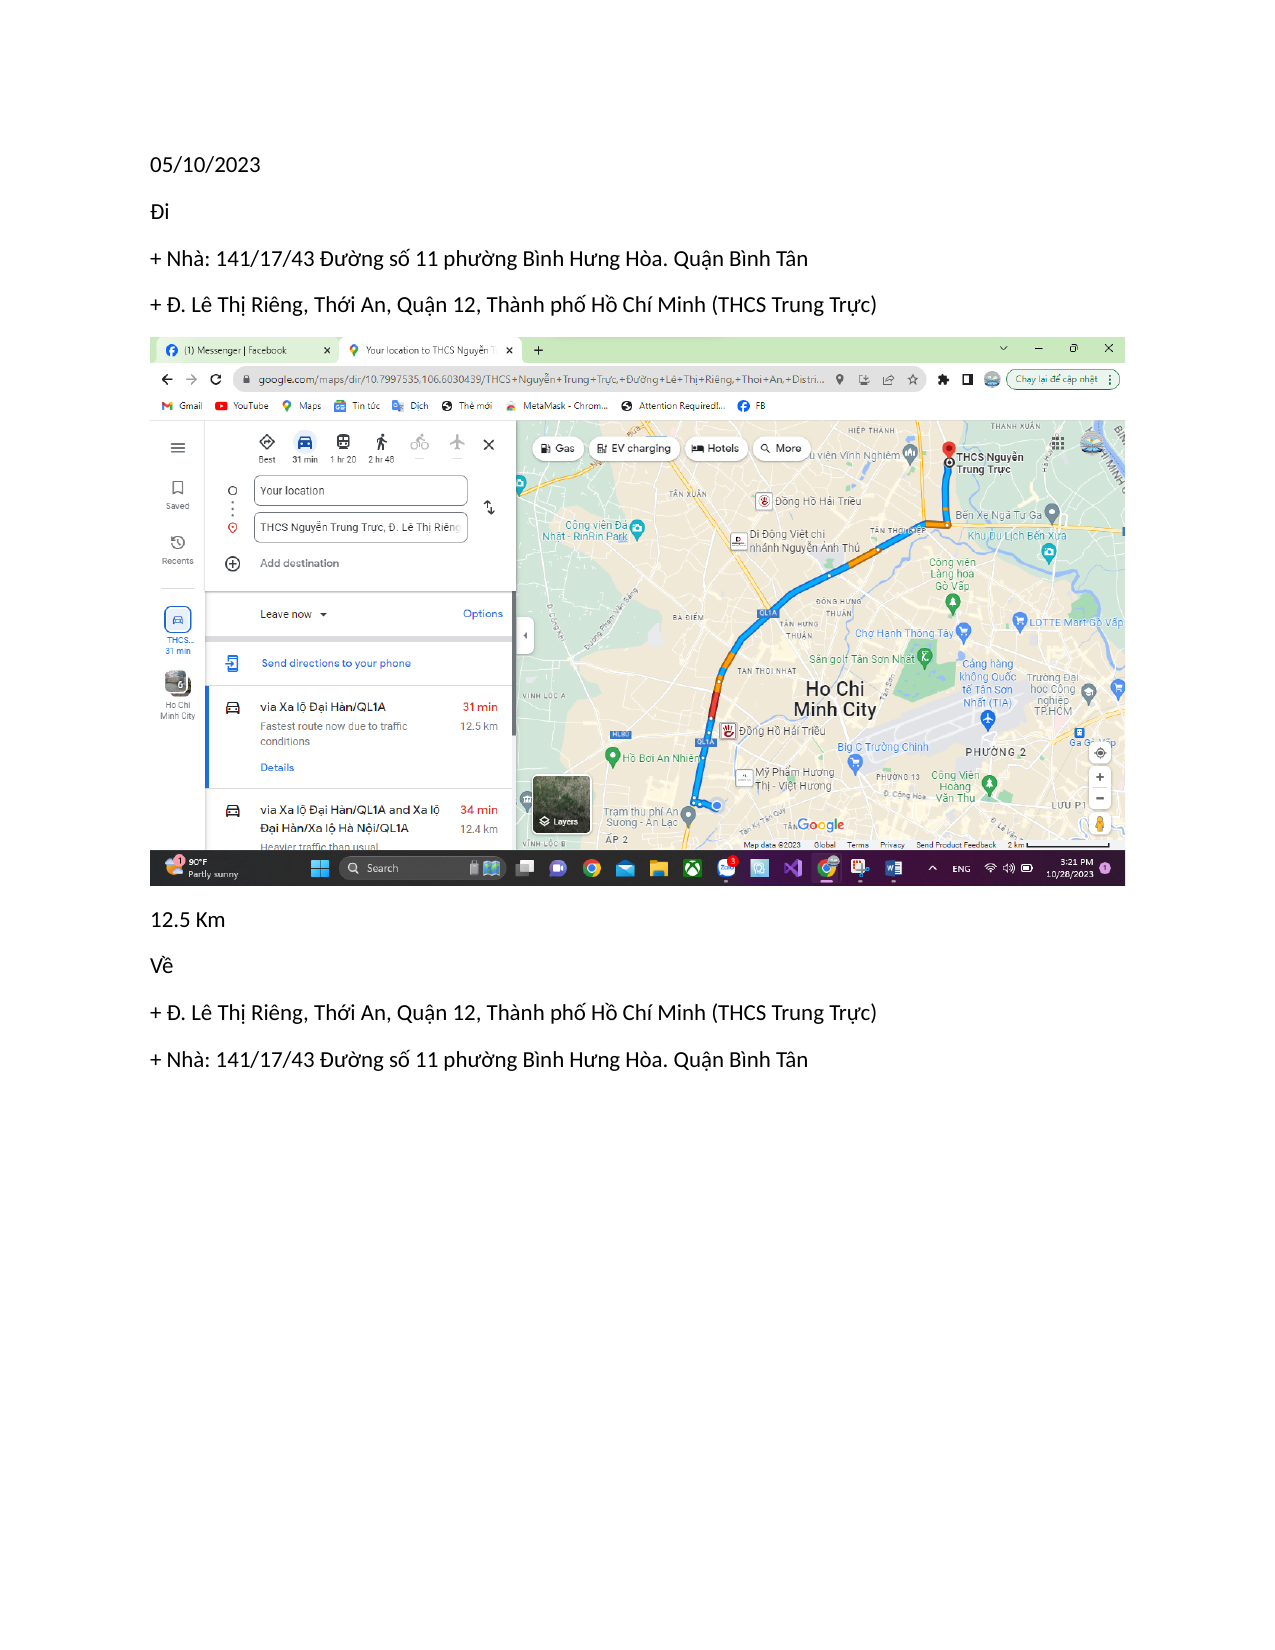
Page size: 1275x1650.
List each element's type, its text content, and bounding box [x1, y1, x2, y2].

text + Đ. Lê Thị Riêng, Thới An, Quận 12, Thành phố Hồ Chí Minh (THCS Trung Trực) [150, 291, 1125, 319]
text + Nhà: 141/17/43 Đường số 11 phường Bình Hưng Hòa. Quận Bình Tân [150, 1045, 1125, 1073]
text Về [150, 952, 1125, 980]
text + Nhà: 141/17/43 Đường số 11 phường Bình Hưng Hòa. Quận Bình Tân [150, 244, 1125, 272]
text + Đ. Lê Thị Riêng, Thới An, Quận 12, Thành phố Hồ Chí Minh (THCS Trung Trực) [150, 998, 1125, 1027]
text 05/10/2023 [150, 150, 1125, 178]
text Đi [150, 197, 1125, 225]
text 12.5 Km [150, 905, 1125, 933]
picture [150, 337, 1125, 886]
